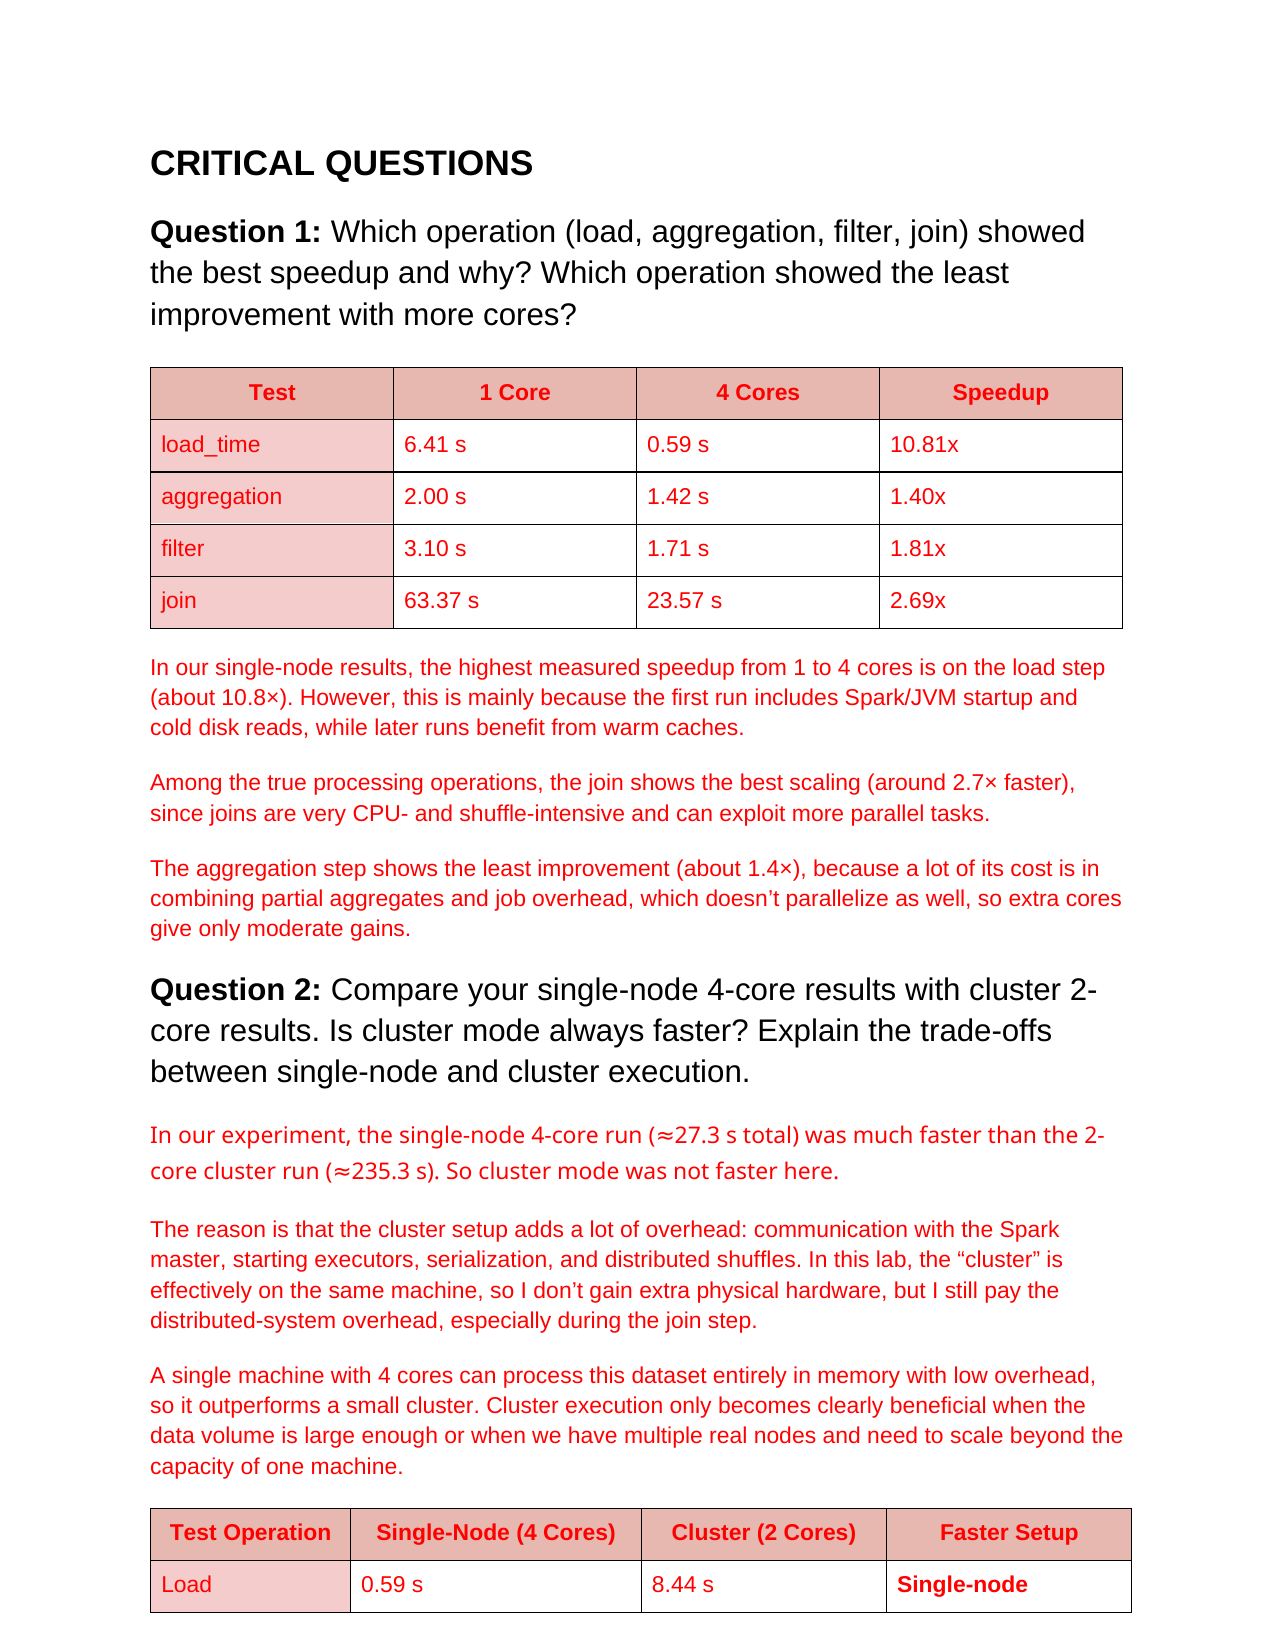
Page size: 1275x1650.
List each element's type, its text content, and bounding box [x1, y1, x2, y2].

table_cell filter [151, 525, 393, 576]
table_cell 3.10 s [394, 525, 636, 576]
table_header Test [151, 368, 393, 419]
table_cell 1.81x [880, 525, 1122, 576]
table_cell 1.42 s [637, 473, 879, 523]
table_cell Load [151, 1561, 350, 1612]
table_cell 2.00 s [394, 473, 636, 523]
text The reason is that the cluster setup adds a lot of overhead: communication with the Spark master, starting executors, serialization, and distributed shuffles. In this lab, the “cluster” is effectively on the same machine, so I don’t gain extra physical hardware, but I still pay the distributed-system overhead, especially during the join step. [150, 1216, 1125, 1333]
subtitle CRITICAL QUESTIONS [150, 142, 1125, 182]
text A single machine with 4 cores can process this dataset entirely in memory with low overhead, so it outperforms a small cluster. Cluster execution only becomes clearly beneficial when the data volume is large enough or when we have multiple real nodes and need to scale beyond the capacity of one machine. [150, 1362, 1125, 1479]
text Question 2: Compare your single-node 4-core results with cluster 2- core results. Is cluster mode always faster? Explain the trade-offs between single-node and cluster execution. [150, 971, 1125, 1089]
table_cell 10.81x [880, 420, 1122, 471]
table_header Test Operation [151, 1509, 350, 1560]
table_header Cluster (2 Cores) [642, 1509, 886, 1560]
text Question 1: Which operation (load, aggregation, filter, join) showed the best speedup and why? Which operation showed the least improvement with more cores? [150, 213, 1125, 332]
table_header 4 Cores [637, 368, 879, 419]
table_cell 6.41 s [394, 420, 636, 471]
text In our single-node results, the highest measured speedup from 1 to 4 cores is on the load step (about 10.8×). However, this is mainly because the first run includes Spark/JVM startup and cold disk reads, while later runs benefit from warm caches. [150, 654, 1125, 741]
table_cell 8.44 s [642, 1561, 886, 1612]
table_cell 63.37 s [394, 577, 636, 628]
table_cell join [151, 577, 393, 628]
table_header Speedup [880, 368, 1122, 419]
table_cell 23.57 s [637, 577, 879, 628]
text The aggregation step shows the least improvement (about 1.4×), because a lot of its cost is in combining partial aggregates and job overhead, which doesn’t parallelize as well, so extra cores give only moderate gains. [150, 855, 1125, 942]
table_header 1 Core [394, 368, 636, 419]
table_cell load_time [151, 420, 393, 471]
table_cell 0.59 s [351, 1561, 641, 1612]
table_cell Single-node [887, 1561, 1131, 1612]
table_header Faster Setup [887, 1509, 1131, 1560]
table_cell 2.69x [880, 577, 1122, 628]
table_cell 1.40x [880, 473, 1122, 523]
table_cell 1.71 s [637, 525, 879, 576]
text In our experiment, the single-node 4-core run (≈27.3 s total) was much faster than the 2-core cluster run (≈235.3 s). So cluster mode was not faster here. [150, 1119, 1125, 1186]
table_cell 0.59 s [637, 420, 879, 471]
table_cell aggregation [151, 473, 393, 523]
text Among the true processing operations, the join shows the best scaling (around 2.7× faster), since joins are very CPU- and shuffle-intensive and can exploit more parallel tasks. [150, 769, 1125, 826]
table_header Single-Node (4 Cores) [351, 1509, 641, 1560]
